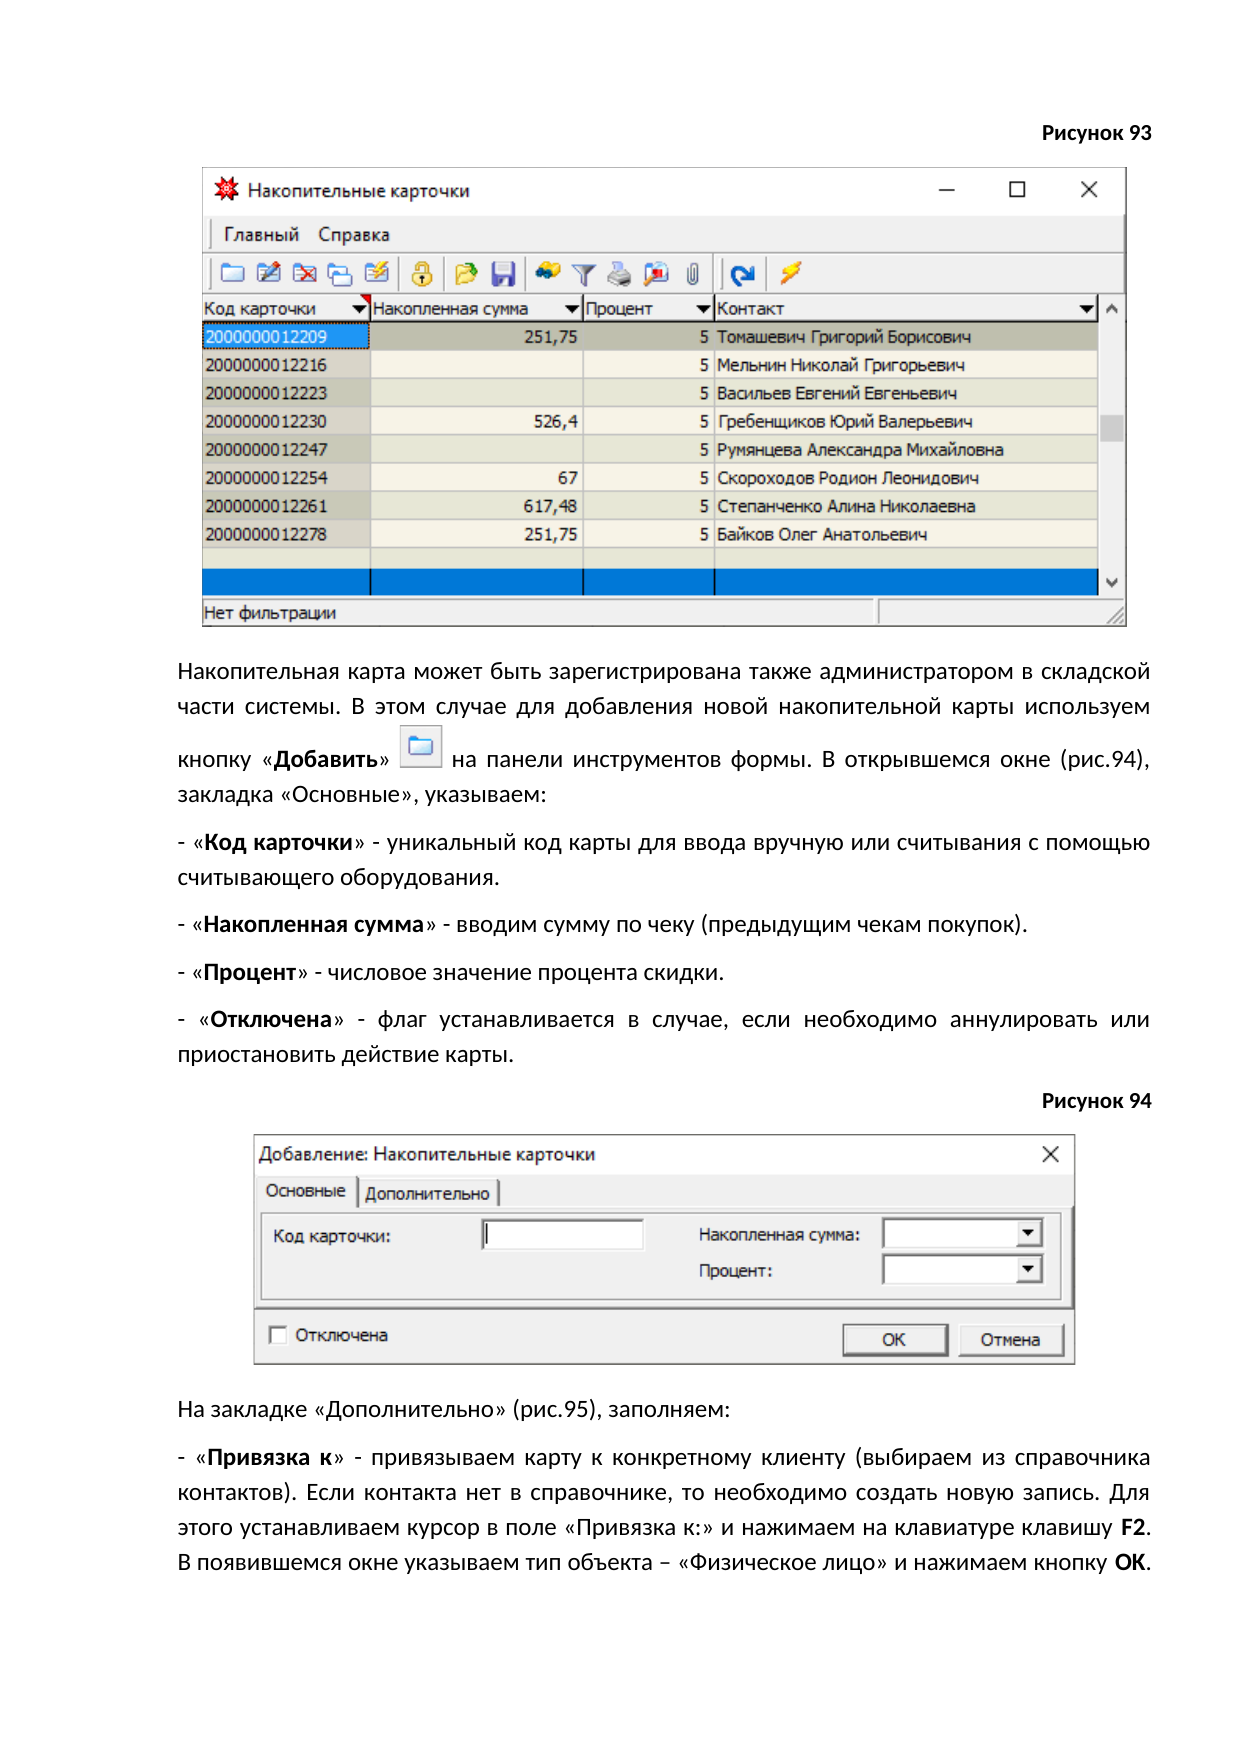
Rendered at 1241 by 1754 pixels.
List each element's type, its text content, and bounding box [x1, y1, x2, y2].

text Рисунок 93 [177, 118, 1152, 146]
text - «Код карточки» - уникальный код карты для ввода вручную или считывания с помощью считывающего оборудования. [177, 826, 1152, 891]
picture [253, 1134, 1076, 1365]
text - «Накопленная сумма» - вводим сумму по чеку (предыдущим чекам покупок). [177, 908, 1152, 939]
picture [202, 167, 1127, 627]
picture [399, 725, 443, 768]
text - «Отключена» - флаг устанавливается в случае, если необходимо аннулировать или приостановить действие карты. [177, 1003, 1152, 1069]
text Рисунок 94 [177, 1086, 1152, 1114]
text На закладке «Дополнительно» (рис.95), заполняем: [177, 1393, 1152, 1424]
text Накопительная карта может быть зарегистрирована также администратором в складской части системы. В этом случае для добавления новой накопительной карты используем кнопку «Добавить» на панели инструментов формы. В открывшемся окне (рис.94), закладка «Основные», указываем: [177, 655, 1152, 809]
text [177, 1441, 1152, 1576]
text - «Процент» - числовое значение процента скидки. [177, 956, 1152, 986]
